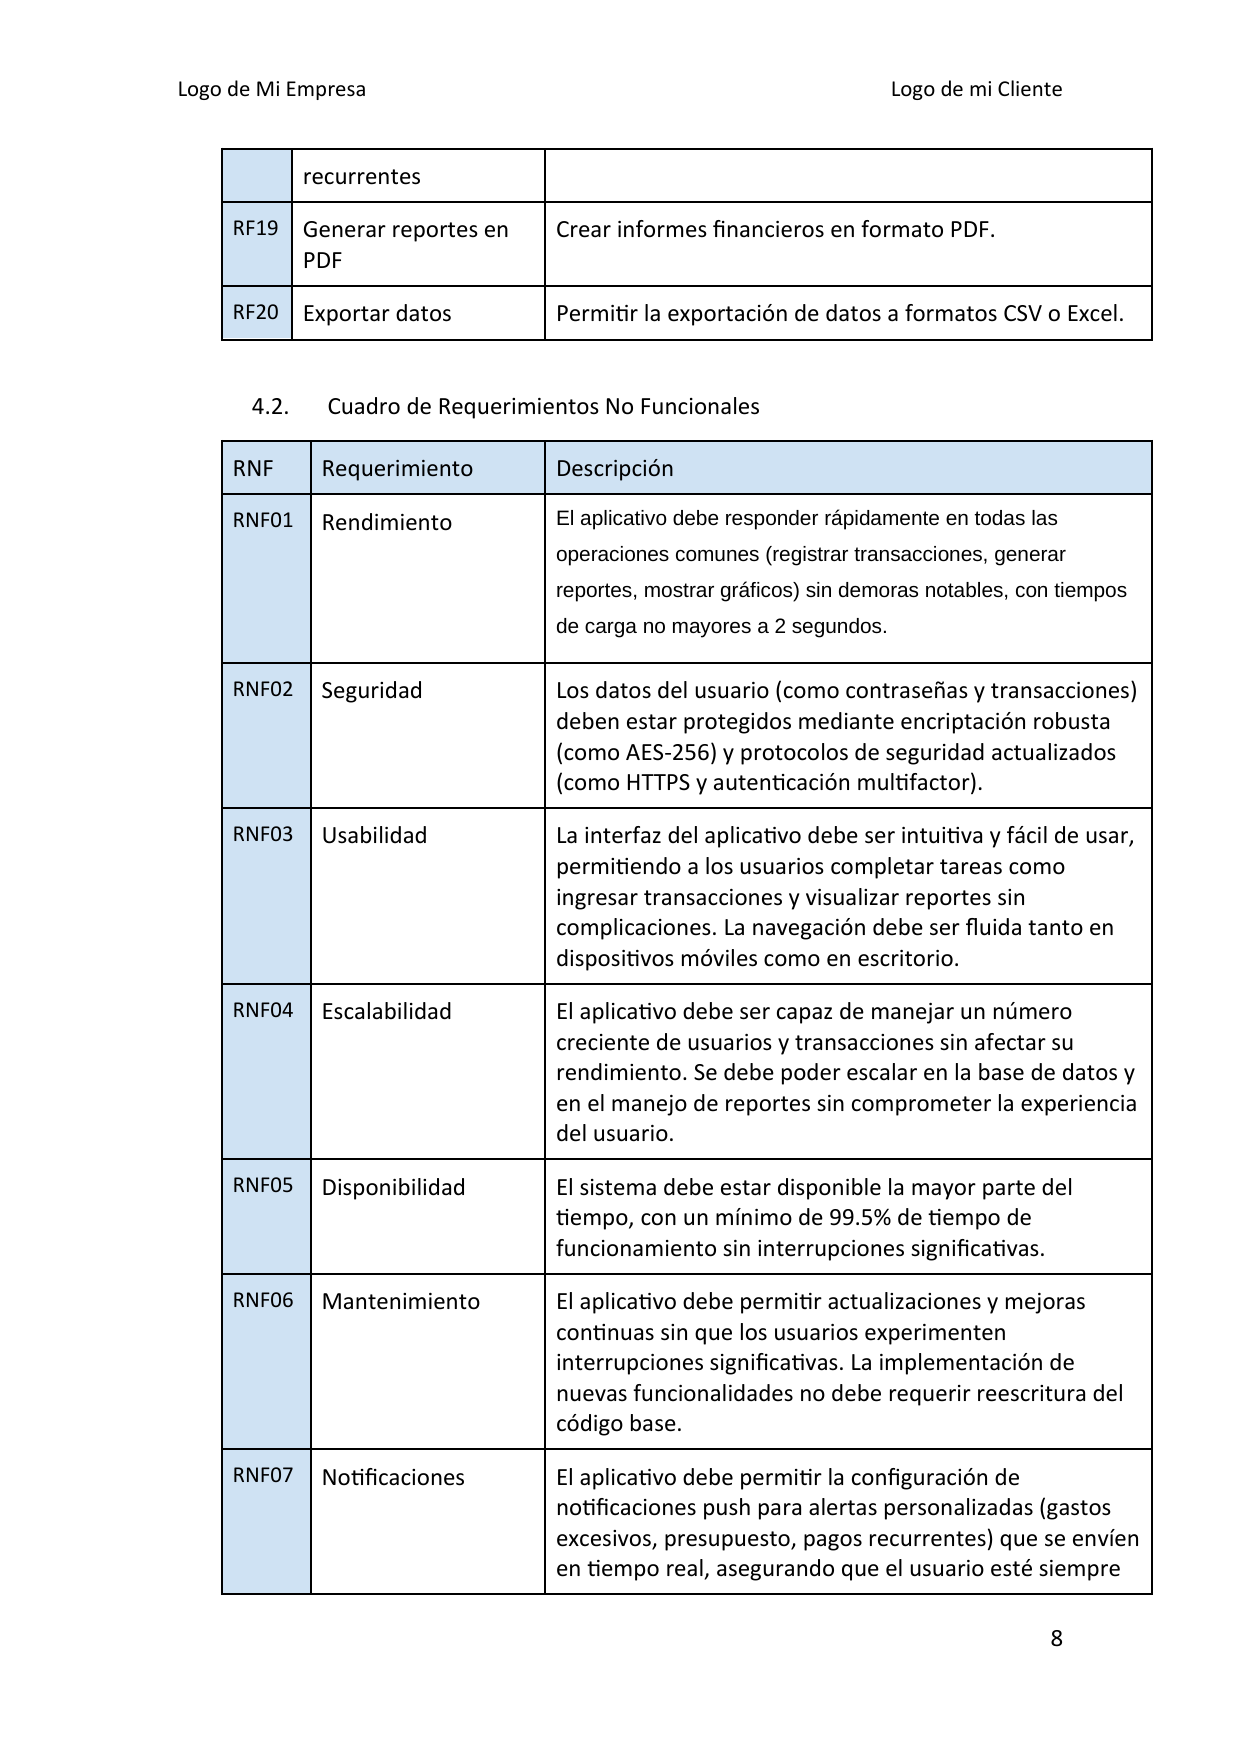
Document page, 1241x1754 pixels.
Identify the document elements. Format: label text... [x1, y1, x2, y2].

subtitle Cuadro de Requerimientos No Funcionales [290, 390, 1063, 421]
